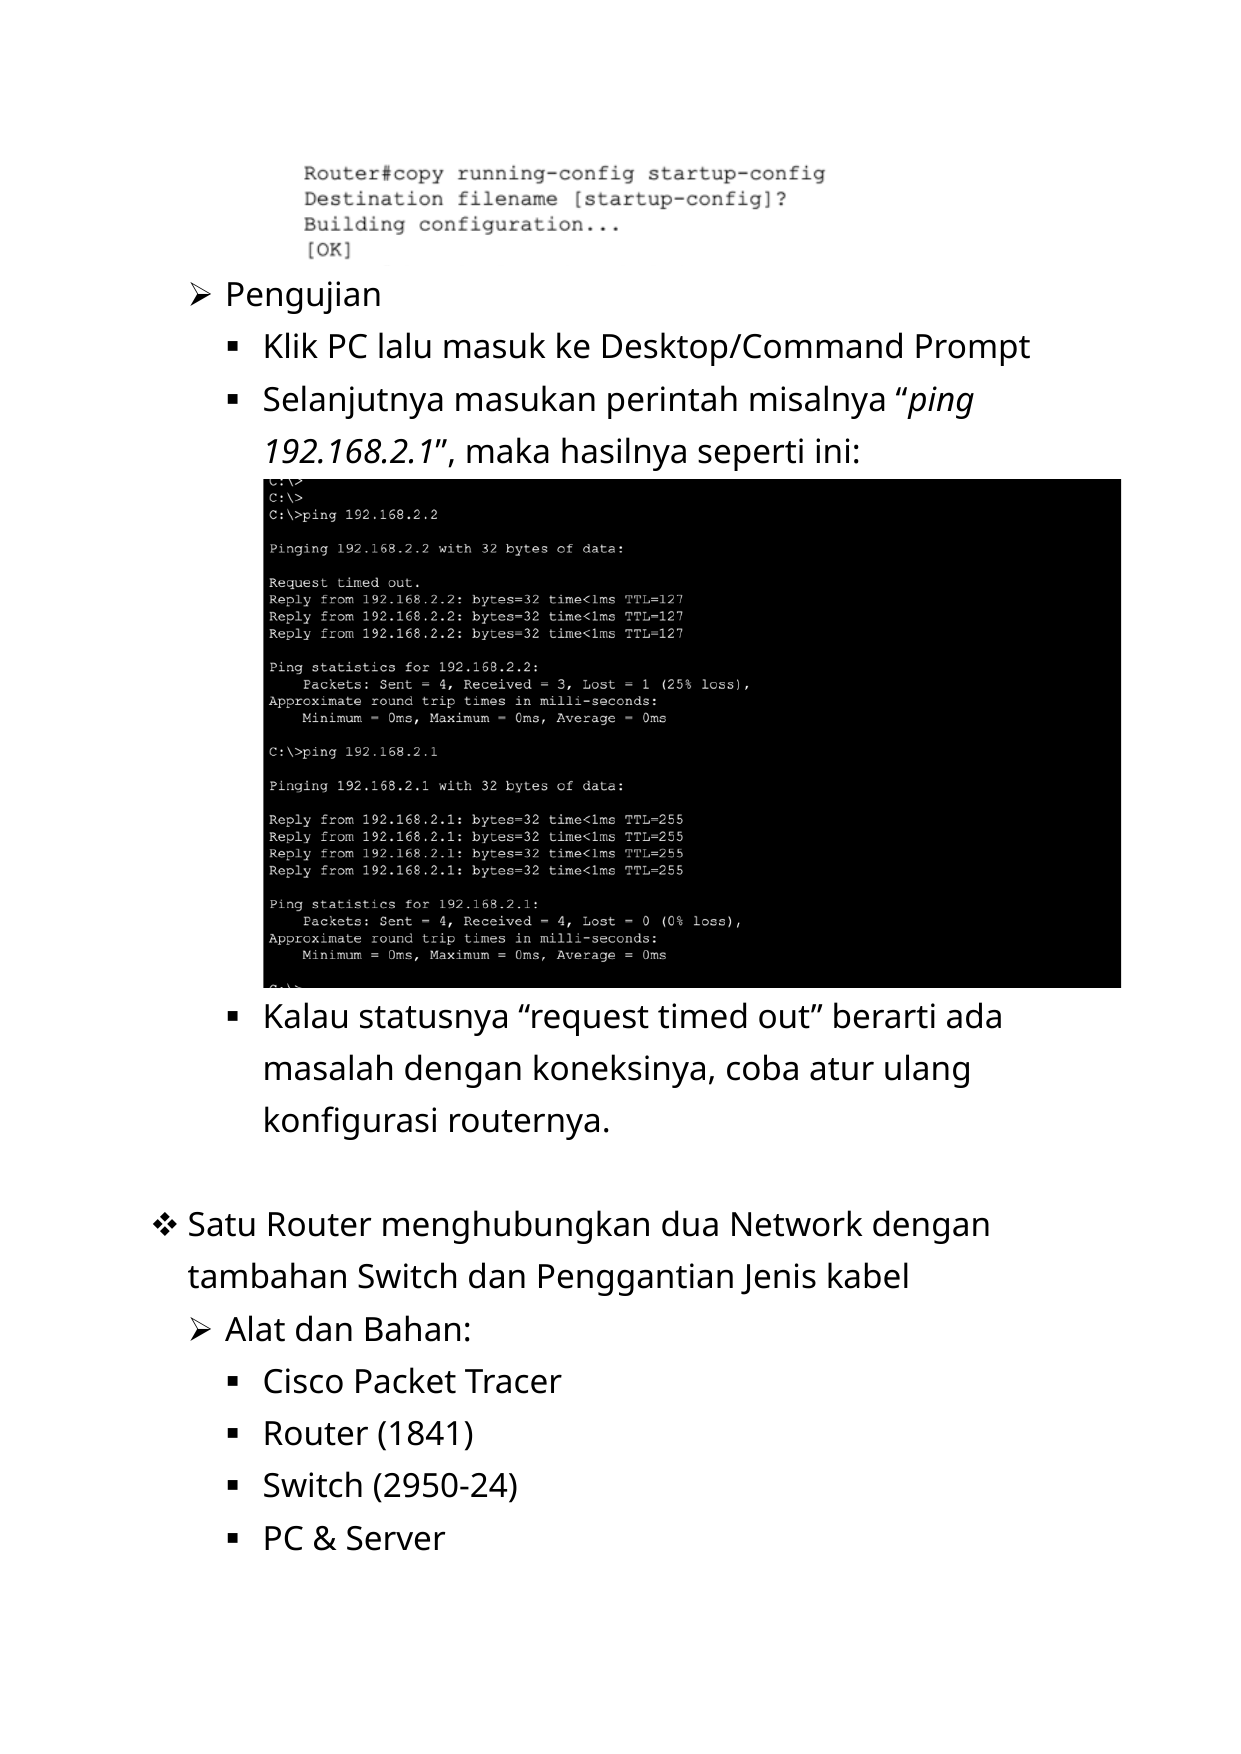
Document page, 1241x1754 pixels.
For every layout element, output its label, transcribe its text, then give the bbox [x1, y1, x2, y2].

list Pengujian [187, 271, 1090, 316]
list Alat dan Bahan: [187, 1306, 1090, 1351]
list PC & Server [225, 1514, 1090, 1560]
list Kalau statusnya “request timed out” berarti ada masalah dengan koneksinya, coba atur ulang konfigurasi routernya. [225, 992, 1090, 1142]
list Router (1841) [225, 1410, 1090, 1455]
list Satu Router menghubungkan dua Network dengan tambahan Switch dan Penggantian Jenis kabel [150, 1201, 1090, 1299]
list Klik PC lalu masuk ke Desktop/Command Prompt [225, 323, 1090, 368]
list Switch (2950-24) [225, 1462, 1090, 1507]
picture [262, 479, 1122, 988]
picture [300, 150, 938, 266]
list Selanjutnya masukan perintah misalnya “ping 192.168.2.1”, maka hasilnya seperti ini: [225, 375, 1090, 473]
list Cisco Packet Tracer [225, 1358, 1090, 1403]
